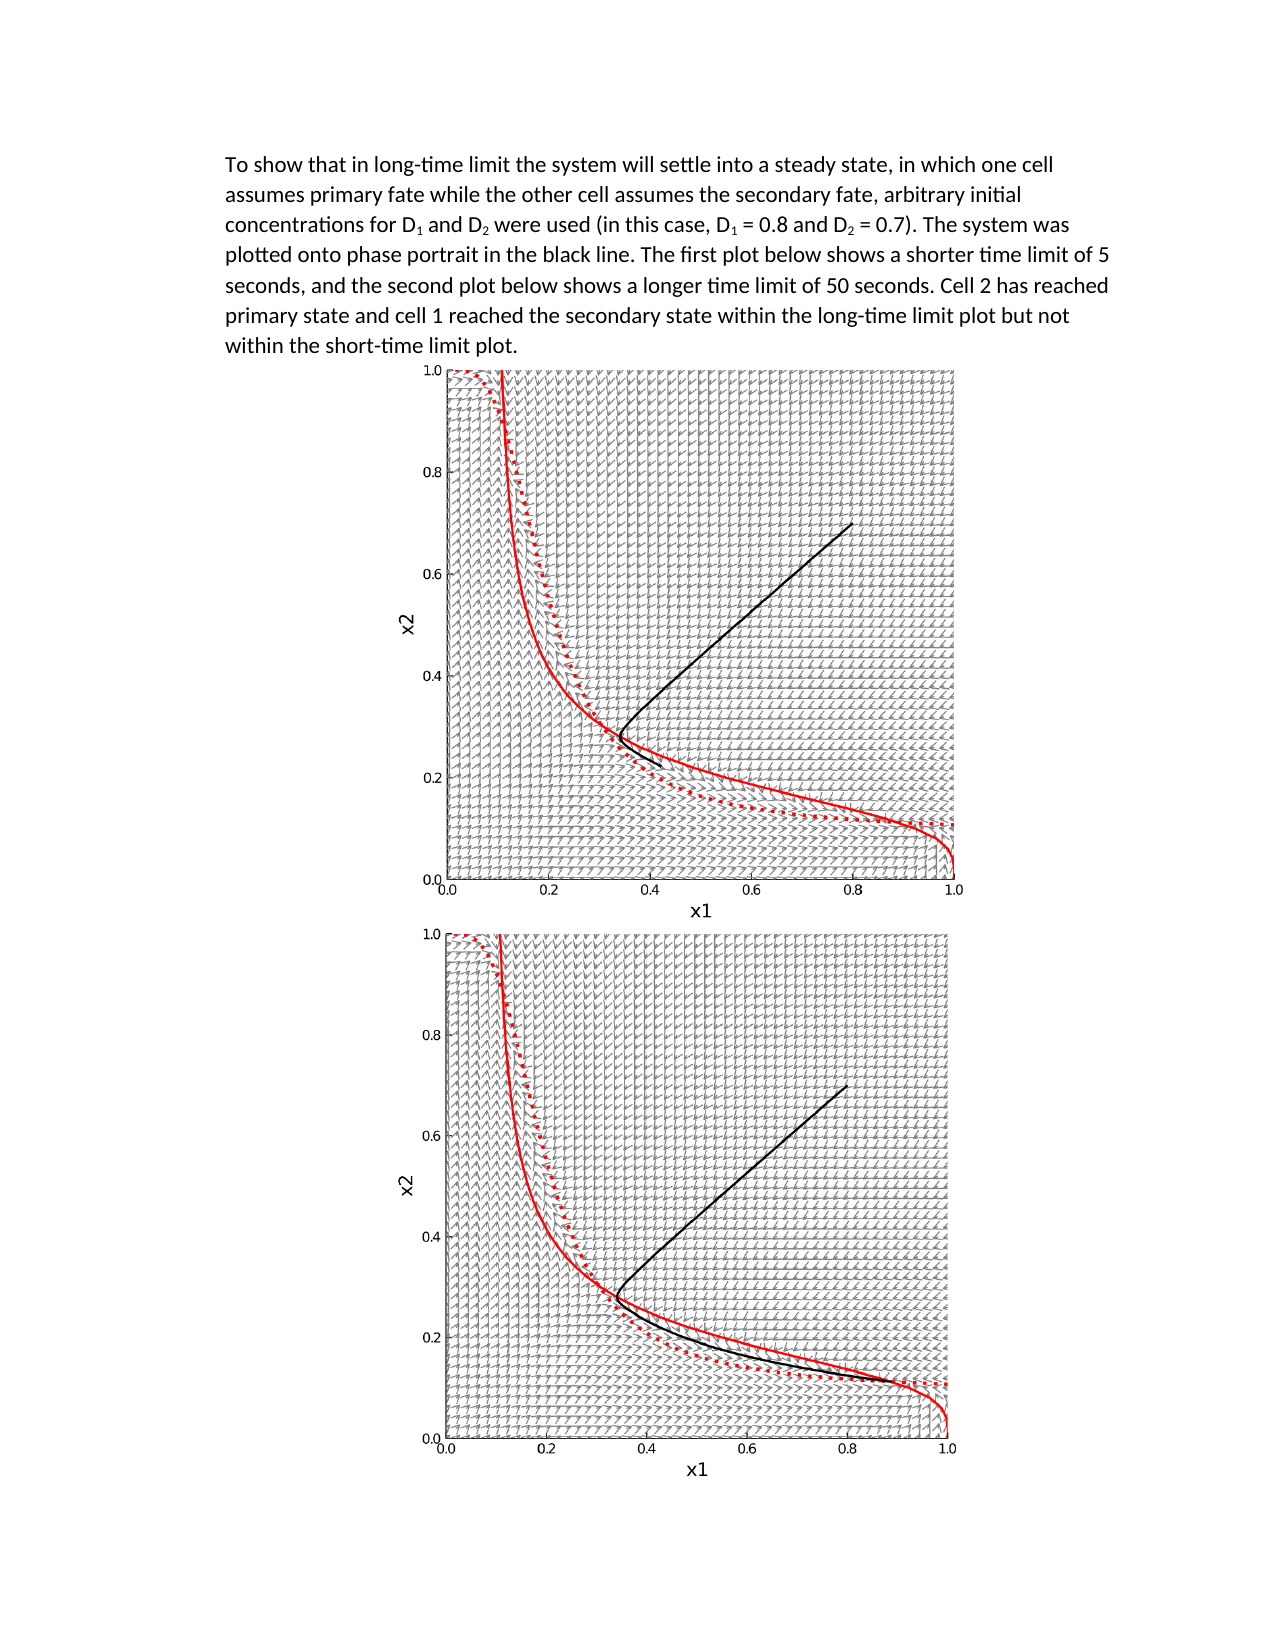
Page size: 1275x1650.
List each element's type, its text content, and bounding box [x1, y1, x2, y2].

list To show that in long-time limit the system will settle into a steady state, in which one cell assumes primary fate while the other cell assumes the secondary fate, arbitrary initial concentrations for D1 and D2 were used (in this case, D1 = 0.8 and D2 = 0.7). The system was plotted onto phase portrait in the black line. The first plot below shows a shorter time limit of 5 seconds, and the second plot below shows a longer time limit of 50 seconds. Cell 2 has reached primary state and cell 1 reached the secondary state within the long-time limit plot but not within the short-time limit plot. [225, 150, 1125, 359]
picture [388, 928, 962, 1492]
picture [385, 361, 965, 927]
